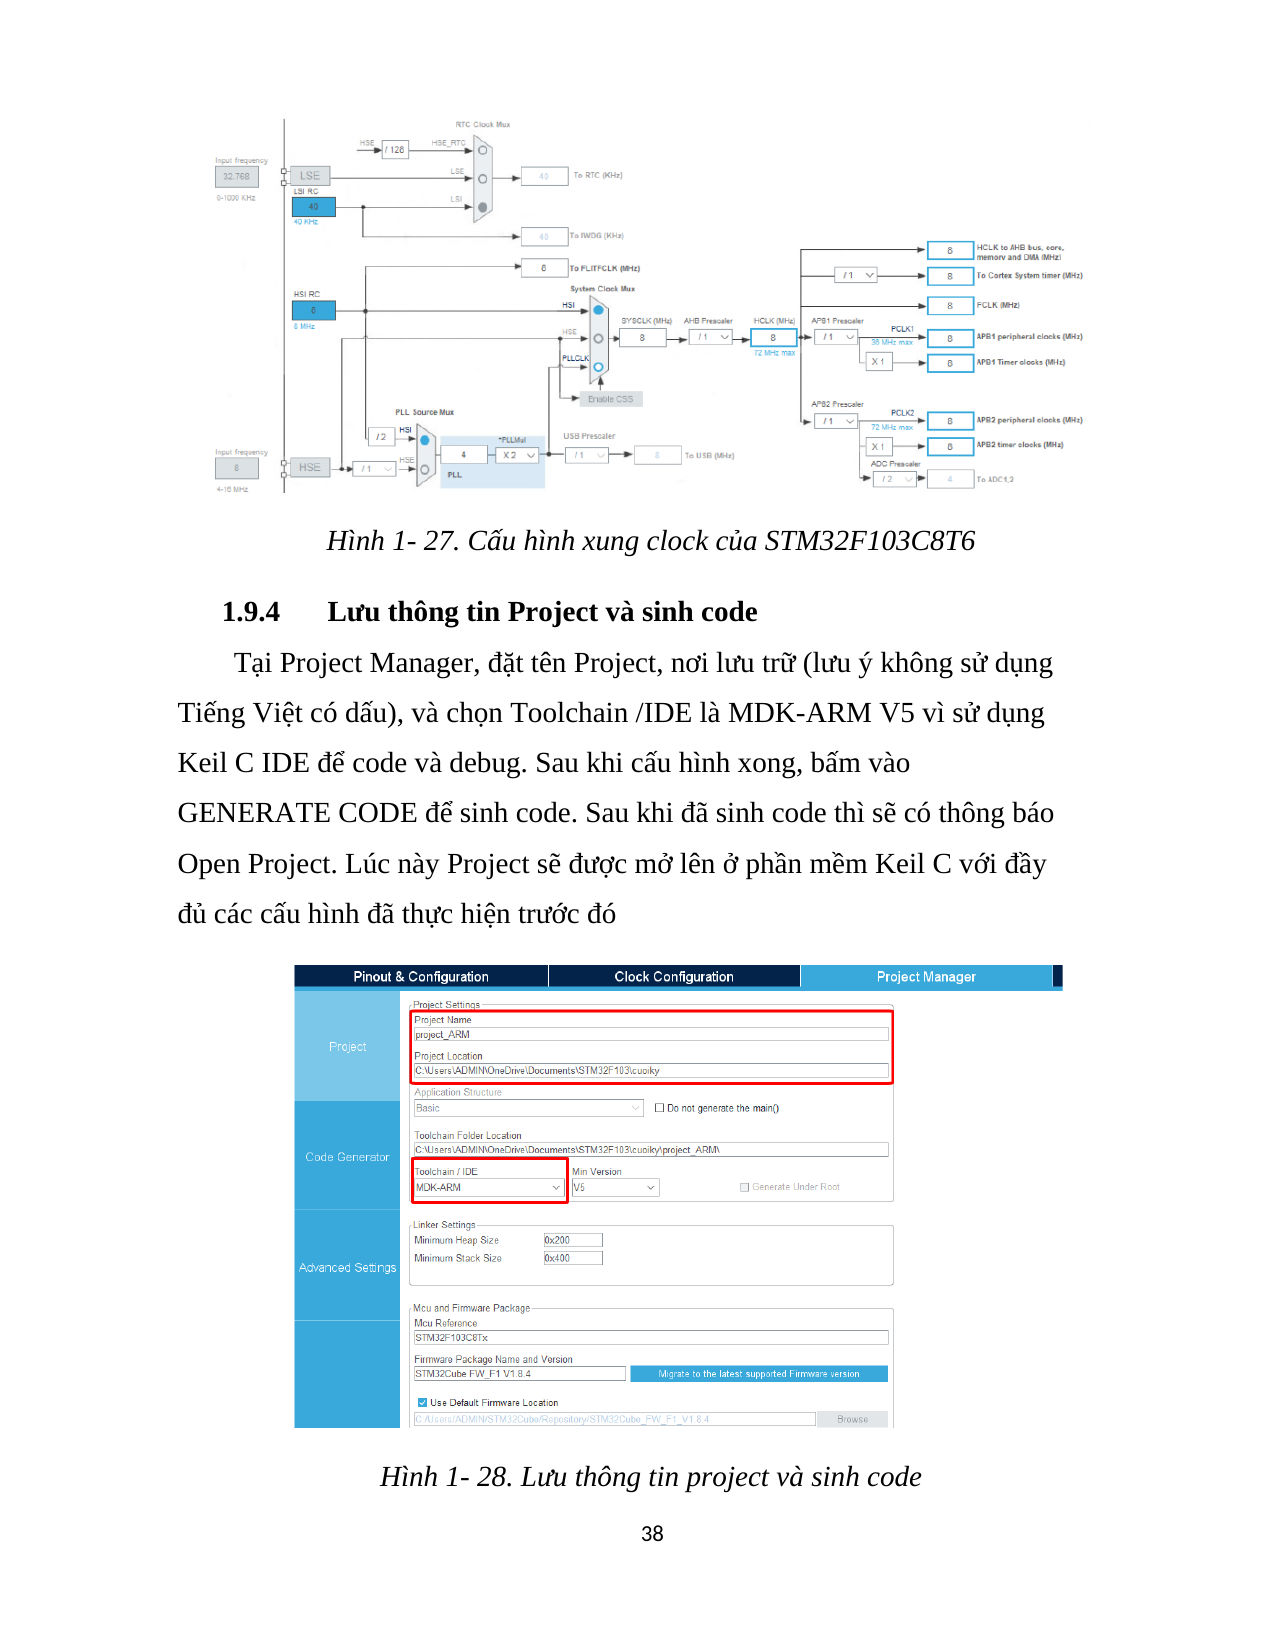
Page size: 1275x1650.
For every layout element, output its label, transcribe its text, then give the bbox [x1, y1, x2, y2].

subtitle Lưu thông tin Project và sinh code [222, 594, 1068, 628]
picture [214, 118, 1090, 493]
text Hình 1- 28. Lưu thông tin project và sinh code [177, 1459, 1127, 1492]
picture [292, 963, 1063, 1428]
text Tại Project Manager, đặt tên Project, nơi lưu trữ (lưu ý không sử dụng Tiếng Việt có dấu), và chọn Toolchain /IDE là MDK-ARM V5 vì sử dụng Keil C IDE để code và debug. Sau khi cấu hình xong, bấm vào GENERATE CODE để sinh code. Sau khi đã sinh code thì sẽ có thông báo Open Project. Lúc này Project sẽ được mở lên ở phần mềm Keil C với đầy đủ các cấu hình đã thực hiện trước đó [177, 645, 1068, 930]
text Hình 1- 27. Cấu hình xung clock của STM32F103C8T6 [177, 523, 1127, 557]
